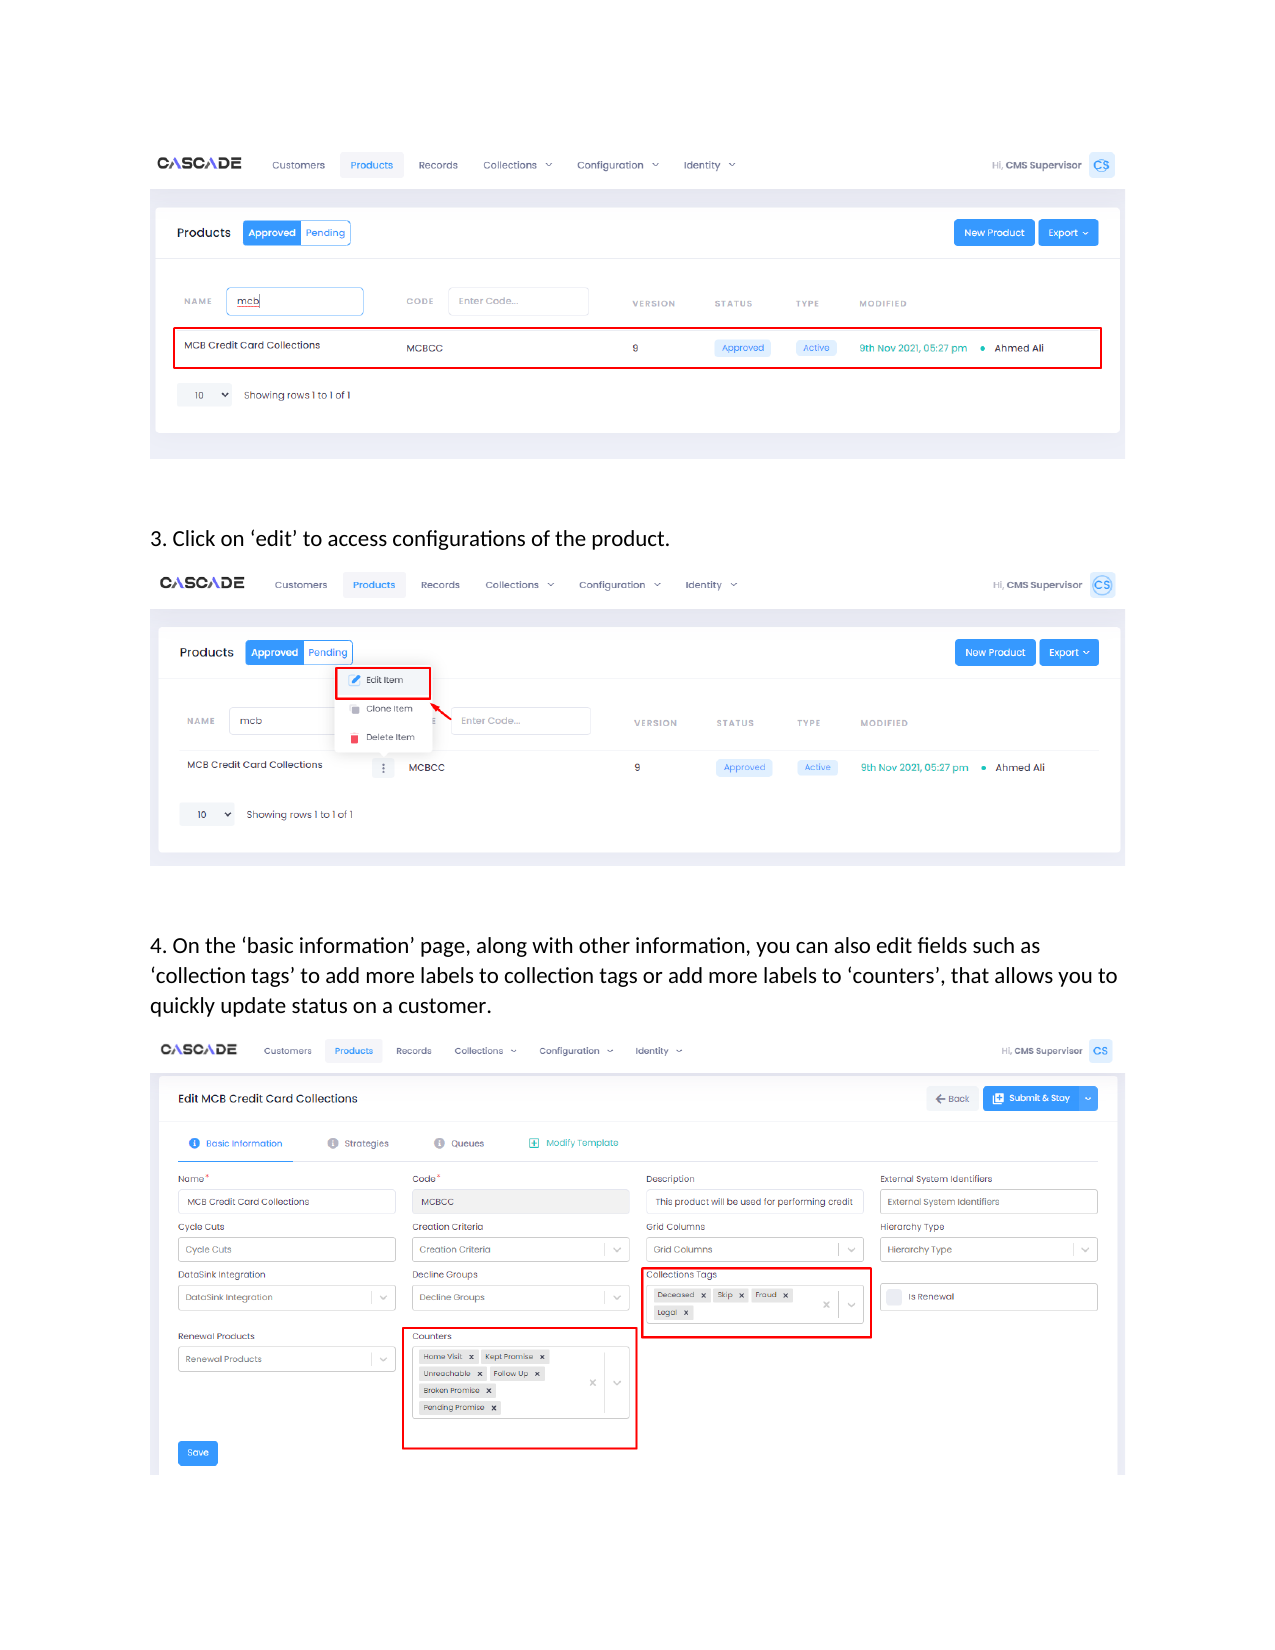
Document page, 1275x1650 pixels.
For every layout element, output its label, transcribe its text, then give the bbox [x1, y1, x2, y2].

text 4. On the ‘basic information’ page, along with other information, you can also edit fields such as ‘collection tags’ to add more labels to collection tags or add more labels to ‘counters’, that allows you to quickly update status on a customer. [150, 931, 1125, 1019]
picture [150, 150, 1125, 459]
picture [150, 571, 1125, 866]
picture [150, 1038, 1125, 1475]
text 3. Click on ‘edit’ to access configurations of the product. [150, 524, 1125, 553]
